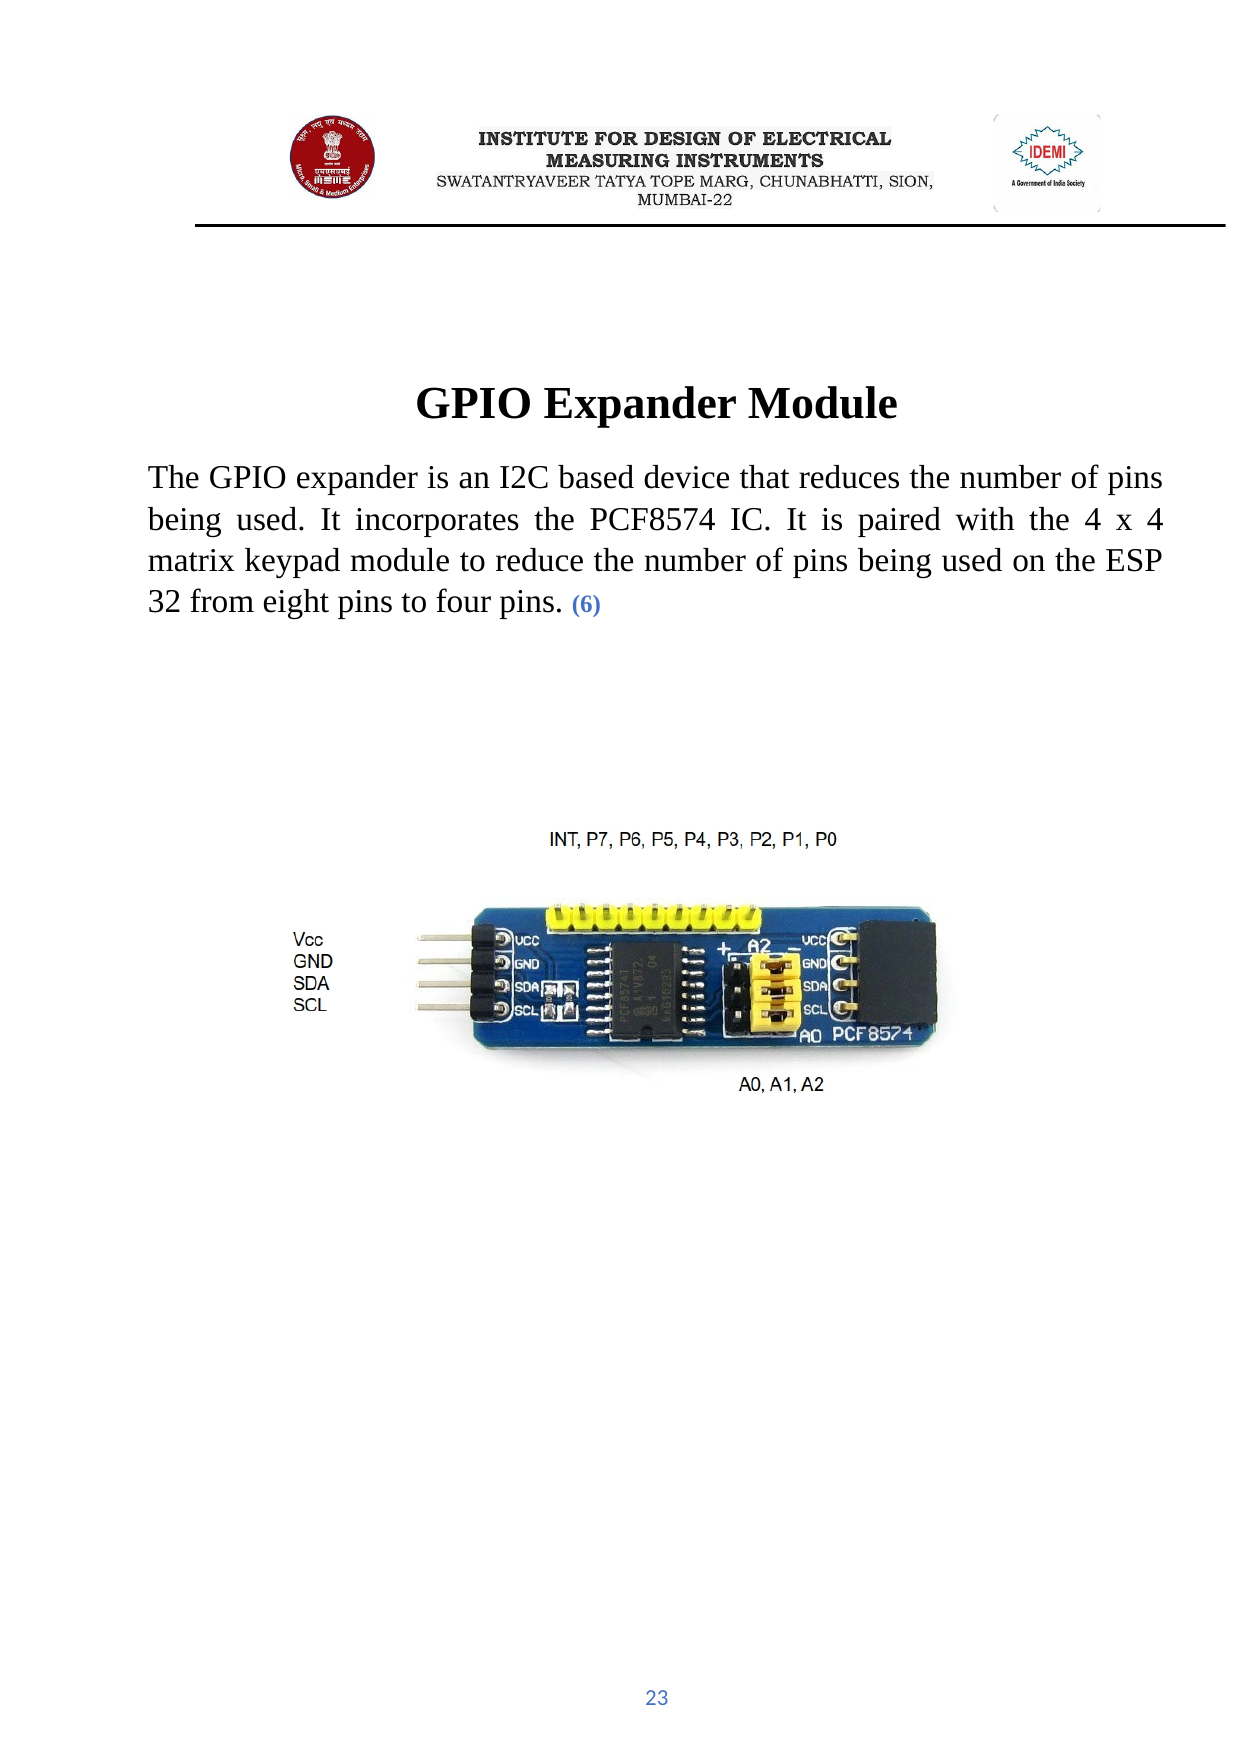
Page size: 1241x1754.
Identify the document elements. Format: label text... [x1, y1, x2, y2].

text GPIO Expander Module [148, 376, 1165, 428]
picture [147, 648, 1237, 1284]
text The GPIO expander is an I2C based device that reduces the number of pins being used. It incorporates the PCF8574 IC. It is paired with the 4 x 4 matrix keypad module to reduce the number of pins being used on the ESP 32 from eight pins to four pins. (6) [148, 458, 1165, 620]
picture [240, 73, 1181, 222]
